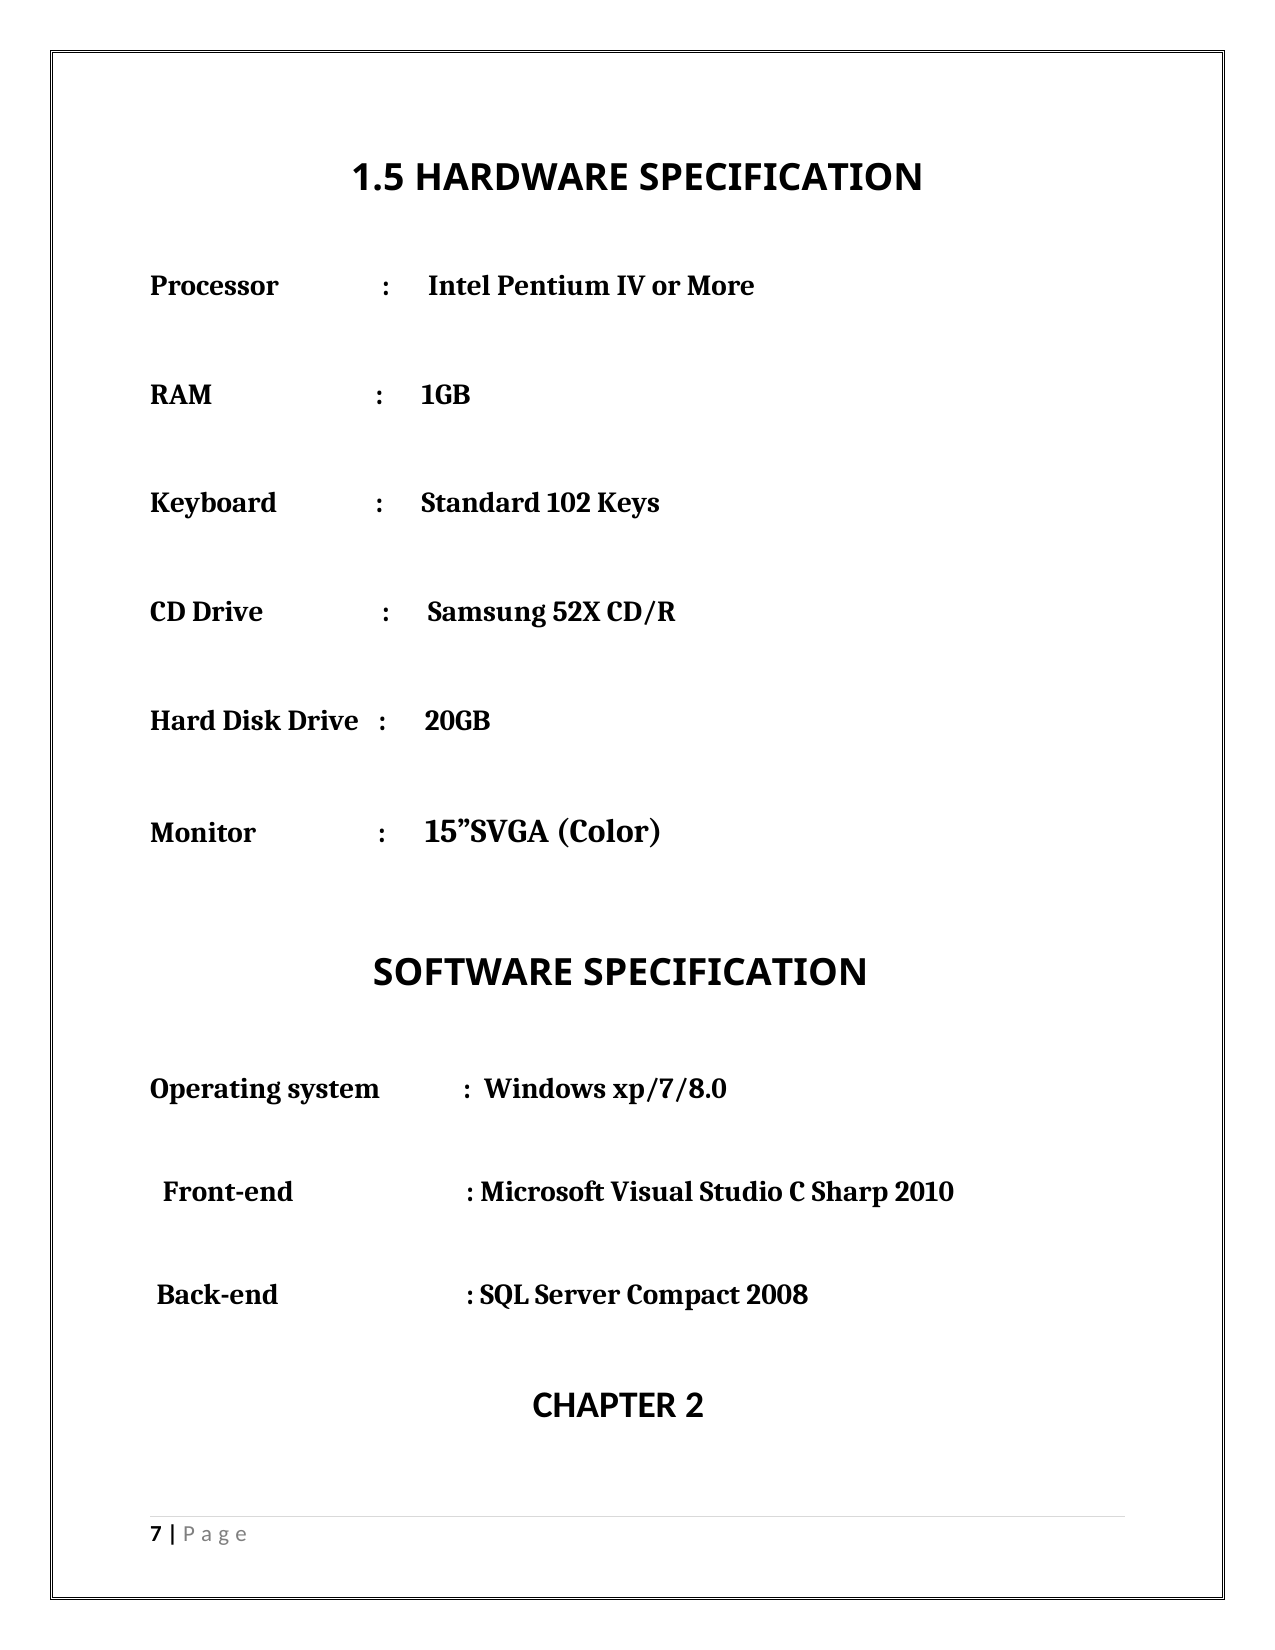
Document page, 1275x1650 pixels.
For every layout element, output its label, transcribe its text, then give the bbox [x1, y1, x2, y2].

text Keyboard : Standard 102 Keys [150, 487, 1125, 520]
text SOFTWARE SPECIFICATION [150, 946, 1125, 997]
text RAM : 1GB [150, 378, 1125, 411]
text CHAPTER 2 [150, 1381, 1125, 1427]
text Operating system : Windows xp/7/8.0 [150, 1072, 1125, 1105]
text 1.5 HARDWARE SPECIFICATION [150, 150, 1125, 201]
text Processor : Intel Pentium IV or More [150, 269, 1125, 303]
text Hard Disk Drive : 20GB [150, 704, 1125, 738]
text Monitor : 15”SVGA (Color) [150, 813, 1125, 851]
text Front-end : Microsoft Visual Studio C Sharp 2010 [150, 1175, 1125, 1208]
text CD Drive : Samsung 52X CD/R [150, 595, 1125, 629]
text Back-end : SQL Server Compact 2008 [150, 1278, 1125, 1312]
